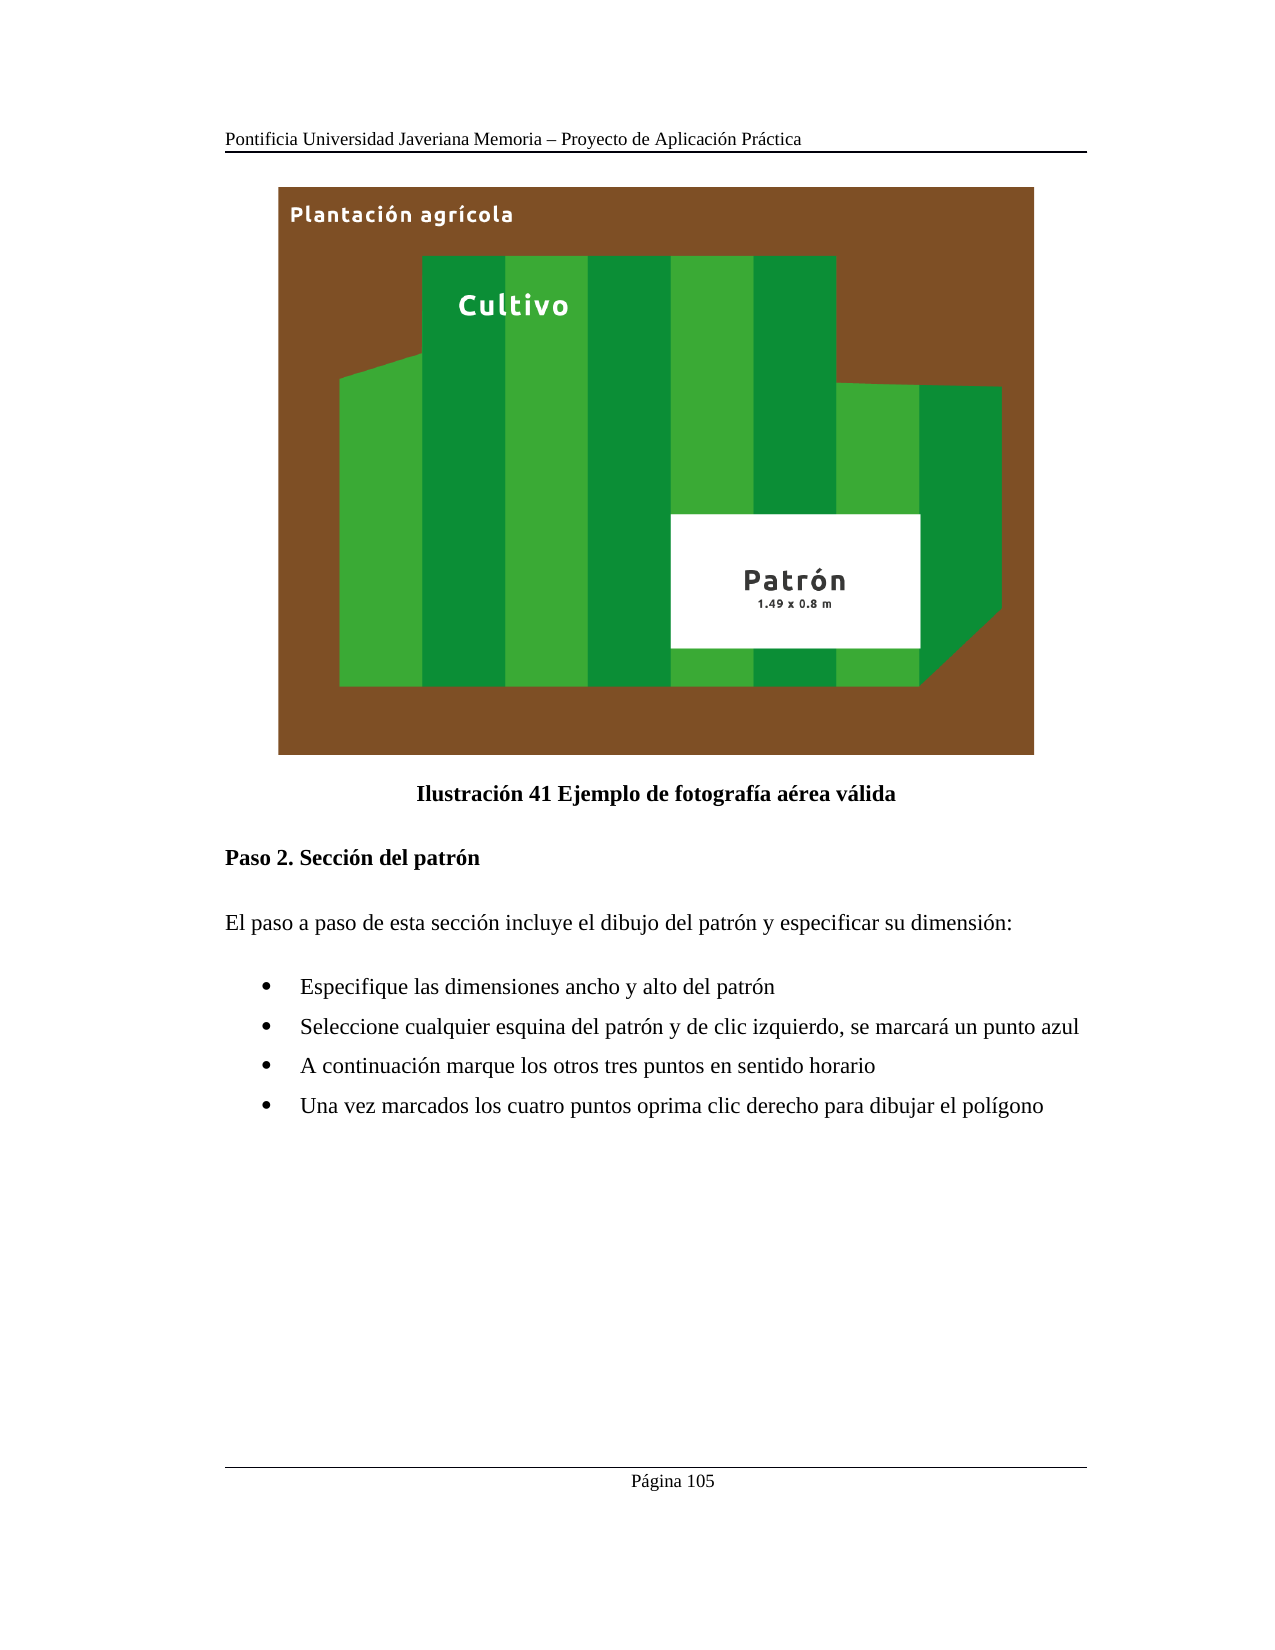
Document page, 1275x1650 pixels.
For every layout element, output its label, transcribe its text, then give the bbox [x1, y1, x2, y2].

list A continuación marque los otros tres puntos en sentido horario [262, 1052, 1087, 1079]
text Ilustración 41 Ejemplo de fotografía aérea válida [225, 780, 1087, 806]
list Especifique las dimensiones ancho y alto del patrón [262, 973, 1087, 1000]
text El paso a paso de esta sección incluye el dibujo del patrón y especificar su dimensión: [225, 909, 1087, 935]
text Paso 2. Sección del patrón [225, 844, 1087, 871]
picture [278, 187, 1035, 755]
list Una vez marcados los cuatro puntos oprima clic derecho para dibujar el polígono [262, 1092, 1087, 1118]
list Seleccione cualquier esquina del patrón y de clic izquierdo, se marcará un punto azul [262, 1013, 1087, 1039]
